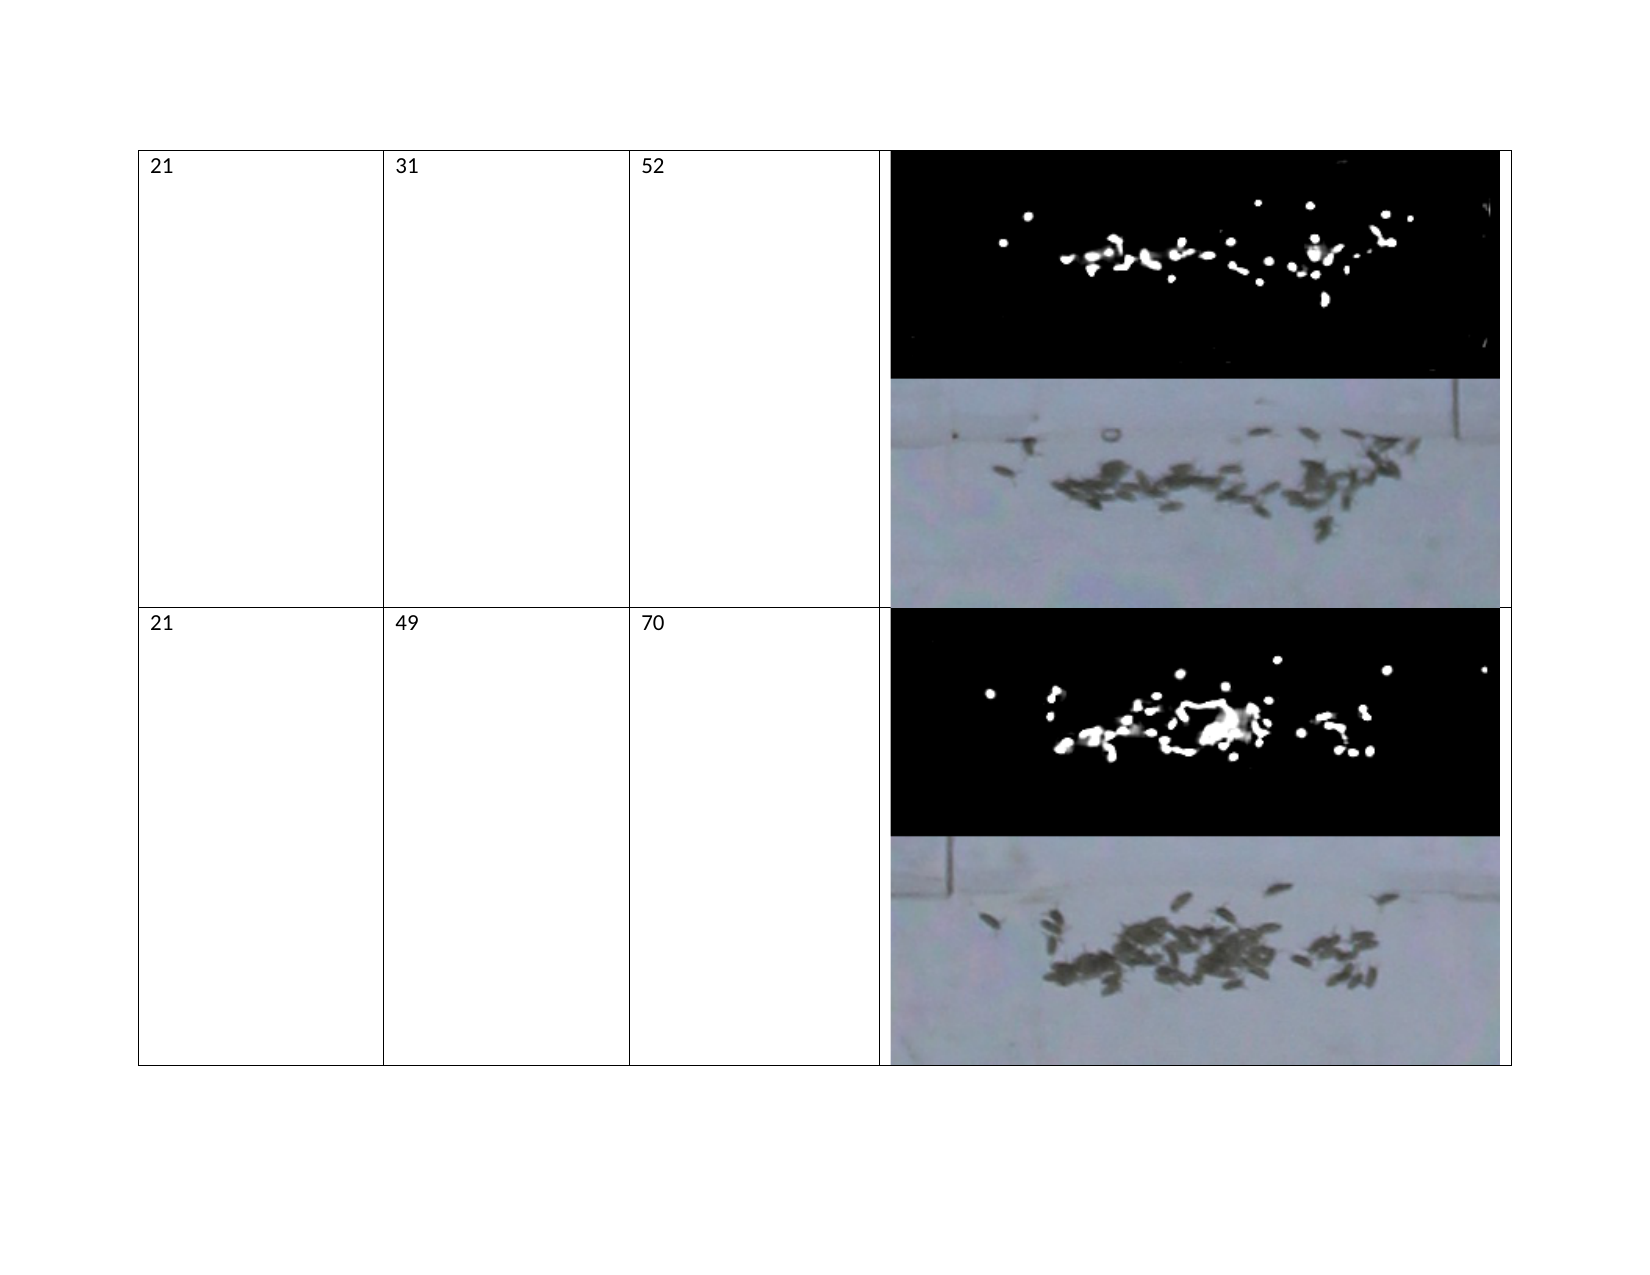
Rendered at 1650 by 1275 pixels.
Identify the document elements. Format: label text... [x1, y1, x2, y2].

table_cell 21 [139, 151, 383, 607]
table_cell 31 [384, 151, 629, 607]
table_cell [1500, 151, 1511, 607]
table_cell [880, 608, 890, 1064]
table_cell [880, 151, 890, 607]
picture [890, 151, 1500, 1065]
table_cell 70 [630, 608, 879, 1064]
table_cell [1500, 608, 1511, 1064]
table_cell 52 [630, 151, 879, 607]
table_cell 49 [384, 608, 629, 1064]
table_cell 21 [139, 608, 383, 1064]
